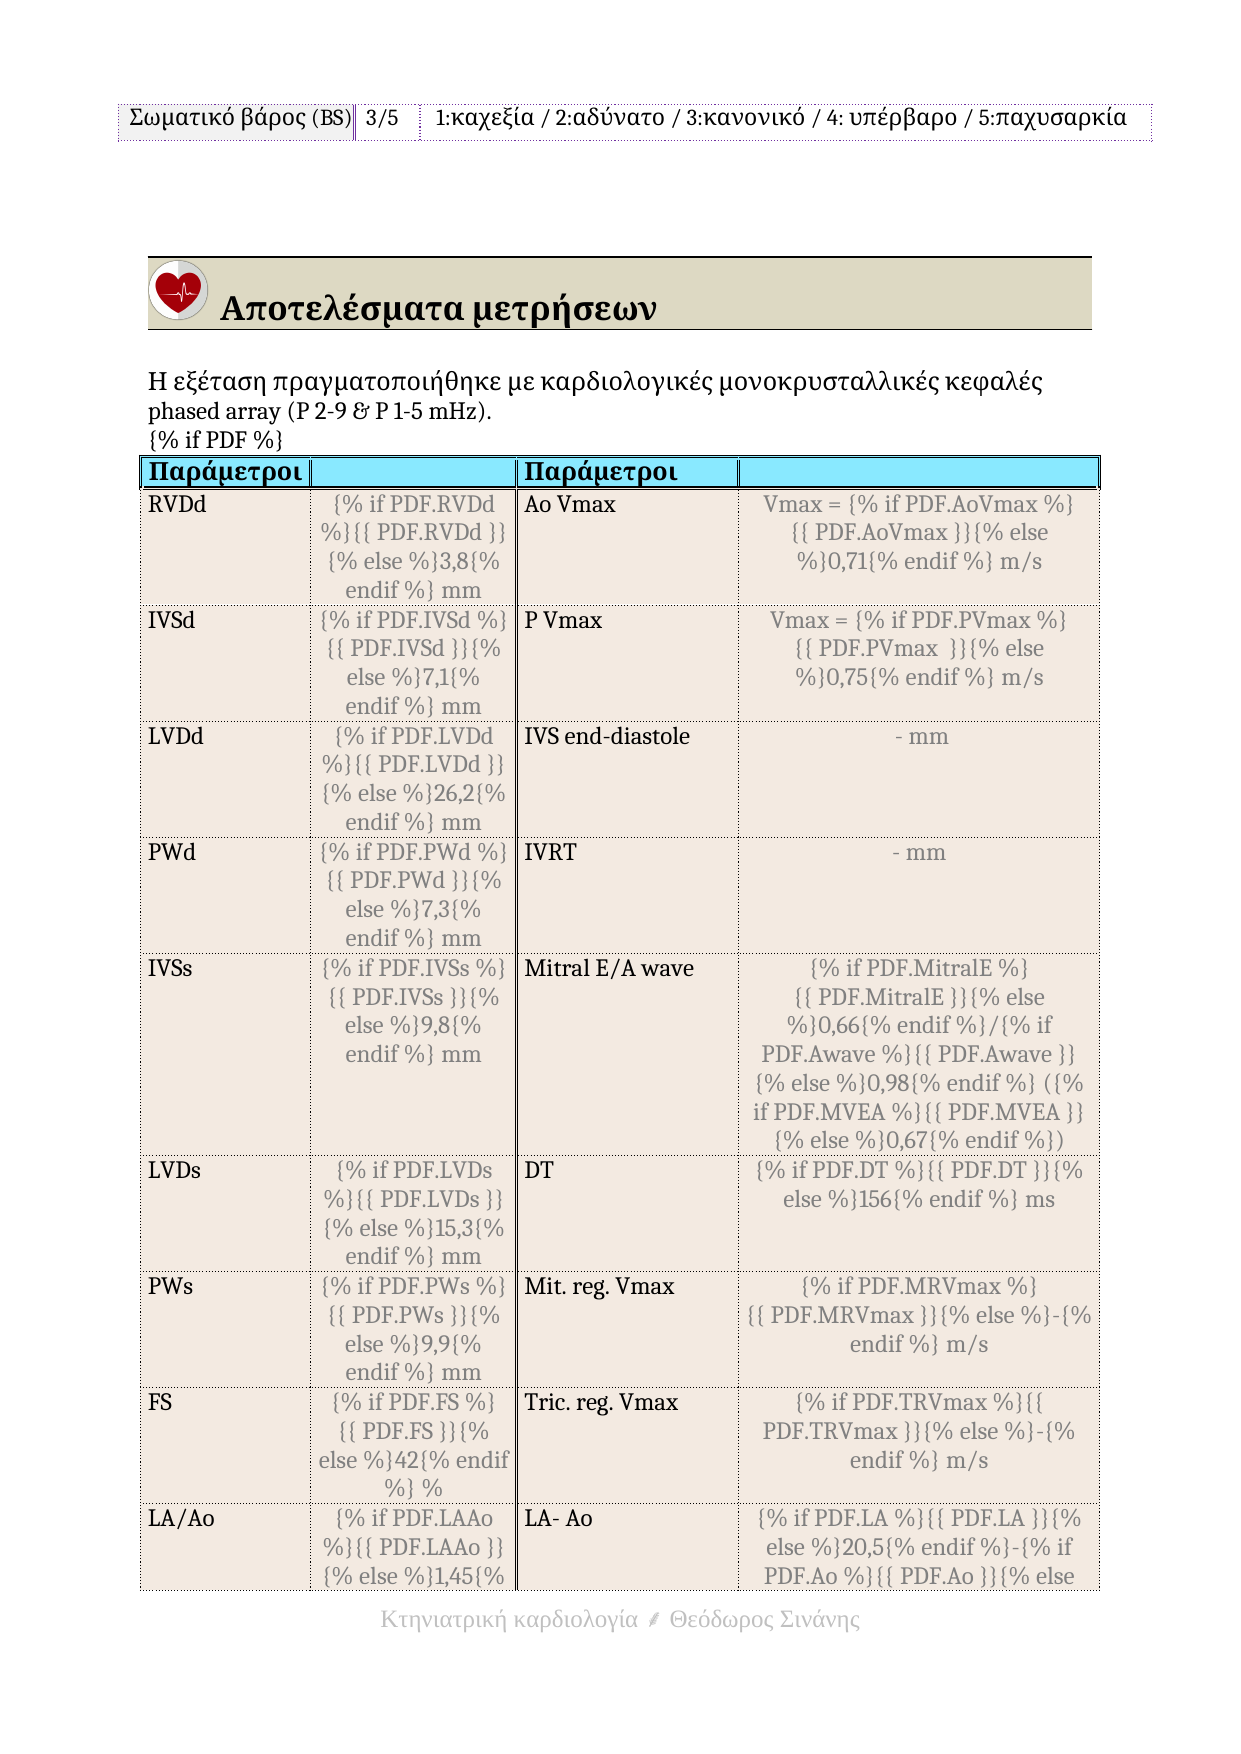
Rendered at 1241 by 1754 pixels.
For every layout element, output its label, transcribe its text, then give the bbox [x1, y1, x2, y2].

table_cell {% if PDF.IVSs %}{{ PDF.IVSs }}{% else %}9,8{% endif %} mm [310, 953, 515, 1155]
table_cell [738, 1503, 1100, 1590]
table_cell {% if PDF.MitralE %}{{ PDF.MitralE }}{% else %}0,66{% endif %}/{% if PDF.Awave %}{{ PDF.Awave }}{% else %}0,98{% endif %} ({% if PDF.MVEA %}{{ PDF.MVEA }}{% else %}0,67{% endif %}) [738, 953, 1100, 1155]
table_cell PWs [140, 1271, 310, 1387]
table_cell - mm [738, 837, 1100, 953]
table_cell {% if PDF.LVDd %}{{ PDF.LVDd }}{% else %}26,2{% endif %} mm [310, 721, 515, 837]
table_cell PWd [140, 837, 310, 953]
table_cell {% if PDF.MRVmax %}{{ PDF.MRVmax }}{% else %}-{% endif %} m/s [738, 1271, 1100, 1387]
table_cell FS [140, 1387, 310, 1503]
table_cell {% if PDF.RVDd %}{{ PDF.RVDd }}{% else %}3,8{% endif %} mm [310, 490, 515, 604]
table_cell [310, 1503, 515, 1590]
picture [147, 259, 209, 321]
table_header [738, 458, 1098, 486]
table_cell RVDd [140, 486, 310, 604]
table_cell IVSd [140, 605, 310, 721]
table_cell {% if PDF.LVDs %}{{ PDF.LVDs }}{% else %}15,3{% endif %} mm [310, 1155, 515, 1271]
table_cell DT [518, 1155, 738, 1271]
table_cell Σωματικό βάρος (BS) [118, 104, 353, 140]
table_cell Ao Vmax [518, 490, 738, 604]
table_cell LVDd [140, 721, 310, 837]
table_cell {% if PDF.PWs %}{{ PDF.PWs }}{% else %}9,9{% endif %} mm [310, 1271, 515, 1387]
table_cell LVDs [140, 1155, 310, 1271]
table_cell 1:καχεξία / 2:αδύνατο / 3:κανονικό / 4: υπέρβαρο / 5:παχυσαρκία [420, 104, 1152, 140]
text {% if PDF %} [148, 426, 1092, 454]
table_cell IVSs [140, 953, 310, 1155]
table_cell LA- Ao [518, 1503, 738, 1590]
table_cell Vmax = {% if PDF.PVmax %}{{ PDF.PVmax }}{% else %}0,75{% endif %} m/s [738, 605, 1100, 721]
table_cell P Vmax [518, 605, 738, 721]
table_cell 3/5 [356, 104, 420, 140]
table_cell IVRT [518, 837, 738, 953]
table_cell {% if PDF.DT %}{{ PDF.DT }}{% else %}156{% endif %} ms [738, 1155, 1100, 1271]
text Η εξέταση πραγματοποιήθηκε με καρδιολογικές μονοκρυσταλλικές κεφαλές phased array (P 2-9 & P 1-5 mHz). [148, 368, 1092, 426]
table_cell LA/Ao [140, 1503, 310, 1590]
table_cell {% if PDF.PWd %}{{ PDF.PWd }}{% else %}7,3{% endif %} mm [310, 837, 515, 953]
table_cell {% if PDF.FS %}{{ PDF.FS }}{% else %}42{% endif %} % [310, 1387, 515, 1503]
table_cell IVS end-diastole [518, 721, 738, 837]
table_header Παράμετροι [517, 458, 738, 486]
table_cell Mitral E/A wave [518, 953, 738, 1155]
table_cell {% if PDF.IVSd %}{{ PDF.IVSd }}{% else %}7,1{% endif %} mm [310, 605, 515, 721]
table_cell Tric. reg. Vmax [518, 1387, 738, 1503]
table_cell Mit. reg. Vmax [518, 1271, 738, 1387]
table_cell {% if PDF.TRVmax %}{{ PDF.TRVmax }}{% else %}-{% endif %} m/s [738, 1387, 1100, 1503]
table_cell - mm [738, 721, 1100, 837]
text Αποτελέσματα μετρήσεων [148, 258, 1092, 329]
table_cell Vmax = {% if PDF.AoVmax %}{{ PDF.AoVmax }}{% else %}0,71{% endif %} m/s [738, 486, 1100, 604]
table_header Παράμετροι [142, 458, 310, 486]
table_header [310, 456, 517, 486]
